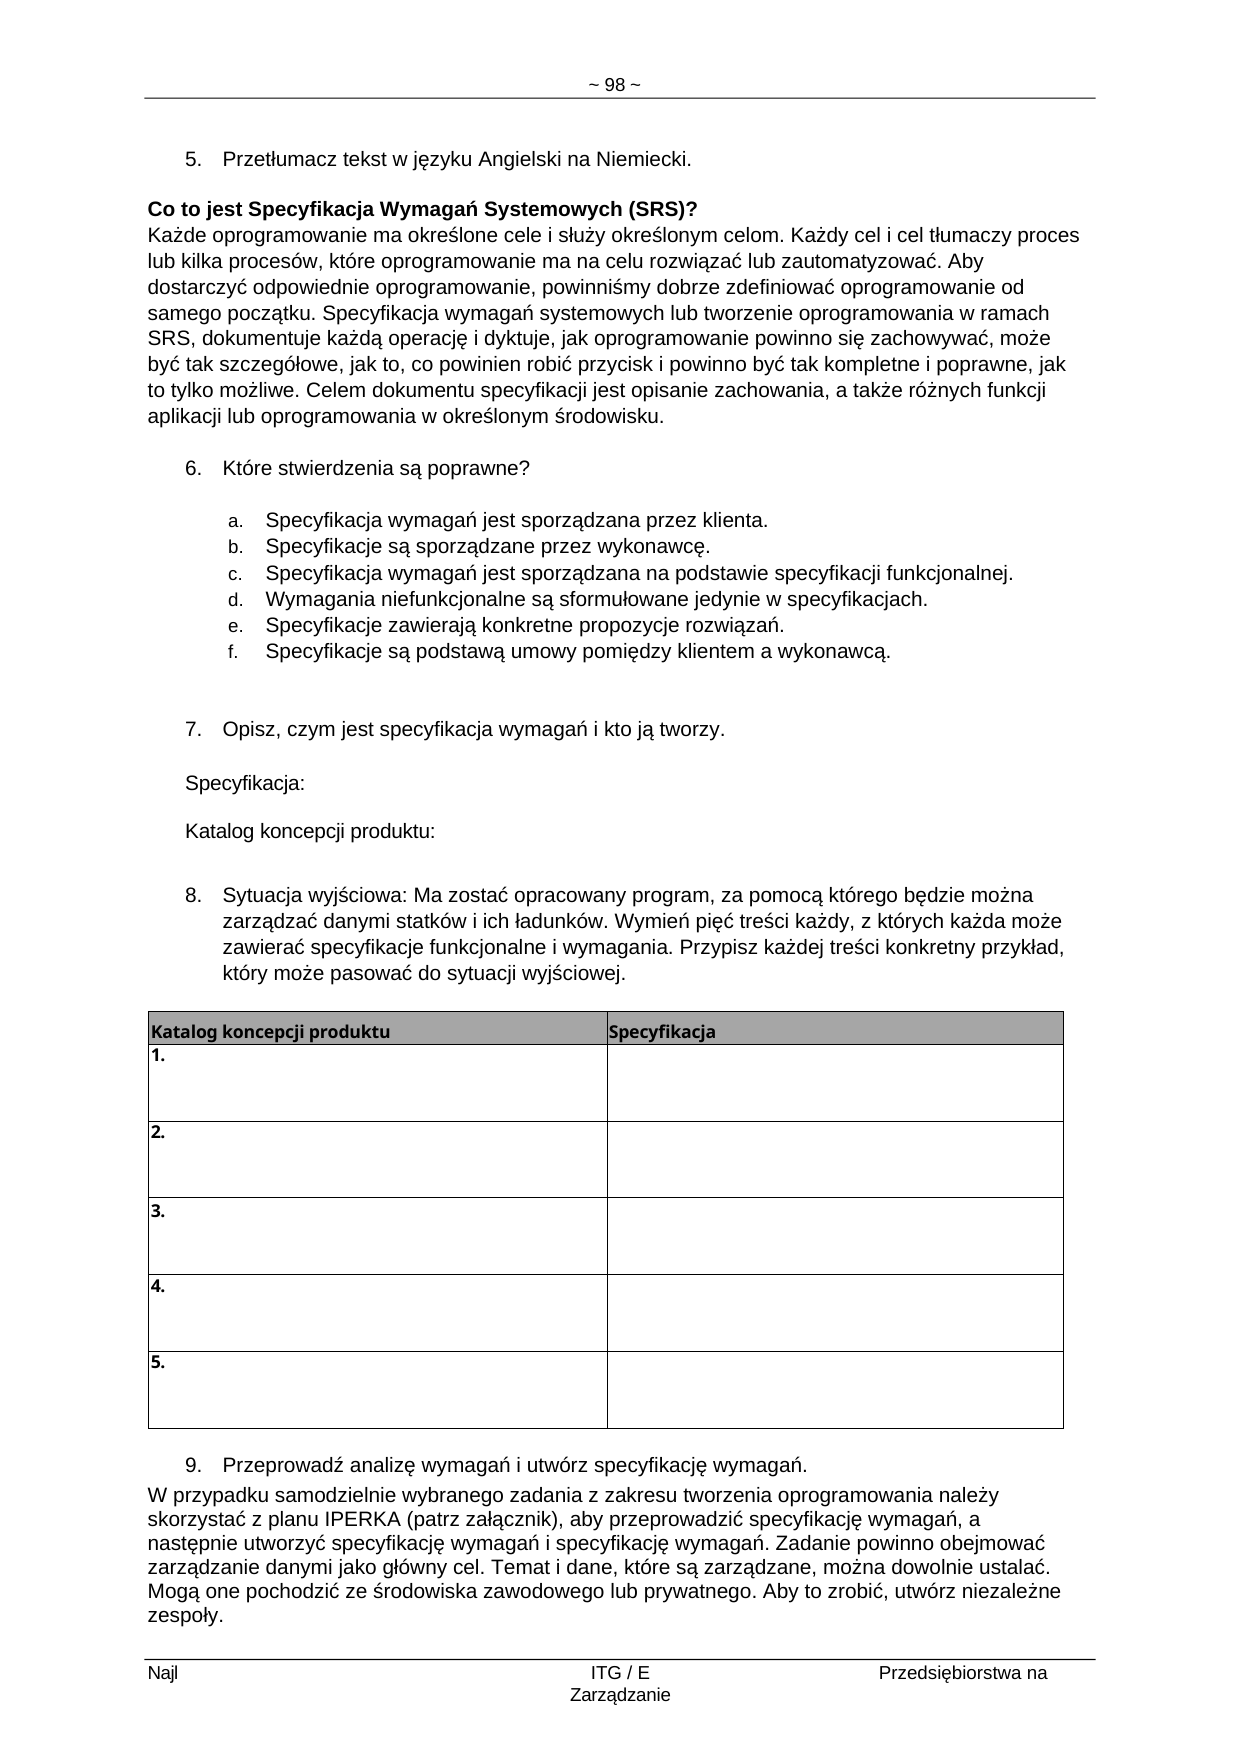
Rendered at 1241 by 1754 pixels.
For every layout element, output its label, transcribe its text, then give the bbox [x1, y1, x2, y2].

list Specyfikacja wymagań jest sporządzana przez klienta. [228, 508, 1138, 532]
subtitle Co to jest Specyfikacja Wymagań Systemowych (SRS)? [147, 197, 1138, 221]
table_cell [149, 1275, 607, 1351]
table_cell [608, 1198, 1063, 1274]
text W przypadku samodzielnie wybranego zadania z zakresu tworzenia oprogramowania należy skorzystać z planu IPERKA (patrz załącznik), aby przeprowadzić specyfikację wymagań, a następnie utworzyć specyfikację wymagań i specyfikację wymagań. Zadanie powinno obejmować zarządzanie danymi jako główny cel. Temat i dane, które są zarządzane, można dowolnie ustalać. Mogą one pochodzić ze środowiska zawodowego lub prywatnego. Aby to zrobić, utwórz niezależne zespoły. [147, 1483, 1070, 1626]
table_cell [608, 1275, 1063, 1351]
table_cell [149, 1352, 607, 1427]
list Wymagania niefunkcjonalne są sformułowane jedynie w specyfikacjach. [228, 587, 1138, 611]
list Specyfikacje są sporządzane przez wykonawcę. [228, 534, 1138, 558]
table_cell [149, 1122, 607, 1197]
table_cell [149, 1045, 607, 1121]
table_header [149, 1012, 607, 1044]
list Które stwierdzenia są poprawne? [185, 456, 1138, 480]
list Specyfikacje są podstawą umowy pomiędzy klientem a wykonawcą. [228, 639, 1083, 663]
text Każde oprogramowanie ma określone cele i służy określonym celom. Każdy cel i cel tłumaczy proces lub kilka procesów, które oprogramowanie ma na celu rozwiązać lub zautomatyzować. Aby dostarczyć odpowiednie oprogramowanie, powinniśmy dobrze zdefiniować oprogramowanie od samego początku. Specyfikacja wymagań systemowych lub tworzenie oprogramowania w ramach SRS, dokumentuje każdą operację i dyktuje, jak oprogramowanie powinno się zachowywać, może być tak szczegółowe, jak to, co powinien robić przycisk i powinno być tak kompletne i poprawne, jak to tylko możliwe. Celem dokumentu specyfikacji jest opisanie zachowania, a także różnych funkcji aplikacji lub oprogramowania w określonym środowisku. [147, 223, 1087, 428]
list Specyfikacja wymagań jest sporządzana na podstawie specyfikacji funkcjonalnej. [228, 561, 1138, 584]
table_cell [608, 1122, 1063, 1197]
text Katalog koncepcji produktu: [185, 819, 1138, 843]
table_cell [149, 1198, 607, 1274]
list Sytuacja wyjściowa: Ma zostać opracowany program, za pomocą którego będzie można zarządzać danymi statków i ich ładunków. Wymień pięć treści każdy, z których każda może zawierać specyfikacje funkcjonalne i wymagania. Przypisz każdej treści konkretny przykład, który może pasować do sytuacji wyjściowej. [185, 883, 1076, 985]
list Specyfikacje zawierają konkretne propozycje rozwiązań. [228, 613, 1138, 637]
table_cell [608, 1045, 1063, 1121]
list Opisz, czym jest specyfikacja wymagań i kto ją tworzy. [185, 717, 1138, 741]
list Przetłumacz tekst w języku Angielski na Niemiecki. [185, 147, 1138, 171]
text Specyfikacja: [185, 771, 1138, 795]
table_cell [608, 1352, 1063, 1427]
list Przeprowadź analizę wymagań i utwórz specyfikację wymagań. [185, 1452, 1138, 1476]
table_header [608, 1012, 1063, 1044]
